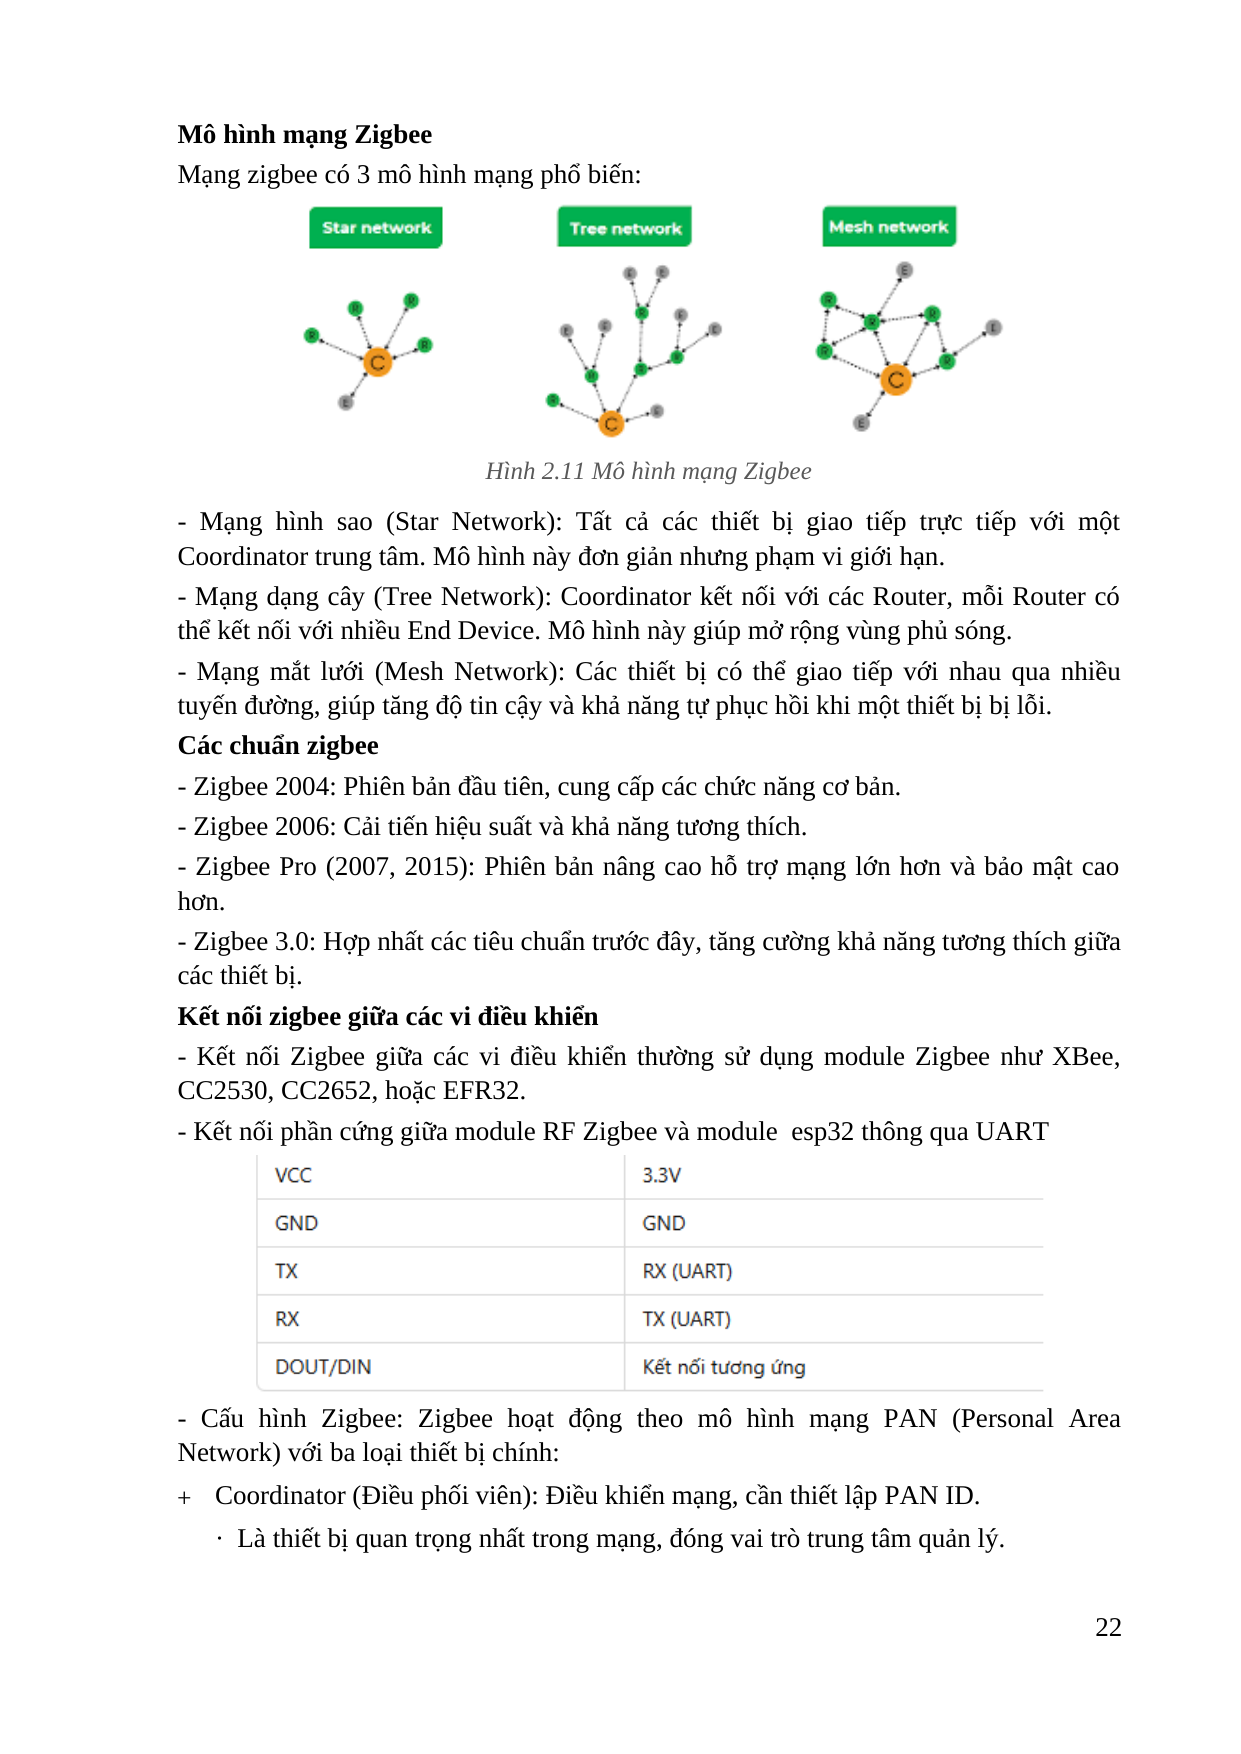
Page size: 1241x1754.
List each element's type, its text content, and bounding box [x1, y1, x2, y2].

list Coordinator (Điều phối viên): Điều khiển mạng, cần thiết lập PAN ID. [177, 1476, 1122, 1512]
text Các chuẩn zigbee [177, 729, 1122, 760]
text - Zigbee 2006: Cải tiến hiệu suất và khả năng tương thích. [177, 810, 1122, 841]
text - Zigbee 3.0: Hợp nhất các tiêu chuẩn trước đây, tăng cường khả năng tương thích giữa các thiết bị. [177, 925, 1122, 990]
picture [256, 1155, 1044, 1393]
picture [293, 198, 1007, 447]
text - Kết nối Zigbee giữa các vi điều khiển thường sử dụng module Zigbee như XBee, CC2530, CC2652, hoặc EFR32. [177, 1040, 1122, 1105]
text · Là thiết bị quan trọng nhất trong mạng, đóng vai trò trung tâm quản lý. [215, 1522, 1122, 1553]
text - Zigbee 2004: Phiên bản đầu tiên, cung cấp các chức năng cơ bản. [177, 770, 1122, 801]
text - Zigbee Pro (2007, 2015): Phiên bản nâng cao hỗ trợ mạng lớn hơn và bảo mật cao hơn. [177, 851, 1122, 916]
text Kết nối zigbee giữa các vi điều khiển [177, 1000, 1122, 1031]
text Mô hình mạng Zigbee [177, 118, 1122, 149]
text - Cấu hình Zigbee: Zigbee hoạt động theo mô hình mạng PAN (Personal Area Network) với ba loại thiết bị chính: [177, 1402, 1122, 1467]
text Mạng zigbee có 3 mô hình mạng phổ biến: [177, 158, 1122, 190]
text - Mạng hình sao (Star Network): Tất cả các thiết bị giao tiếp trực tiếp với một Coordinator trung tâm. Mô hình này đơn giản nhưng phạm vi giới hạn. [177, 506, 1122, 571]
text - Mạng mắt lưới (Mesh Network): Các thiết bị có thể giao tiếp với nhau qua nhiều tuyến đường, giúp tăng độ tin cậy và khả năng tự phục hồi khi một thiết bị bị lỗi. [177, 655, 1122, 720]
text Hình 2.11 Mô hình mạng Zigbee [177, 456, 1122, 485]
text - Kết nối phần cứng giữa module RF Zigbee và module esp32 thông qua UART [177, 1115, 1122, 1146]
text - Mạng dạng cây (Tree Network): Coordinator kết nối với các Router, mỗi Router có thể kết nối với nhiều End Device. Mô hình này giúp mở rộng vùng phủ sóng. [177, 580, 1122, 645]
